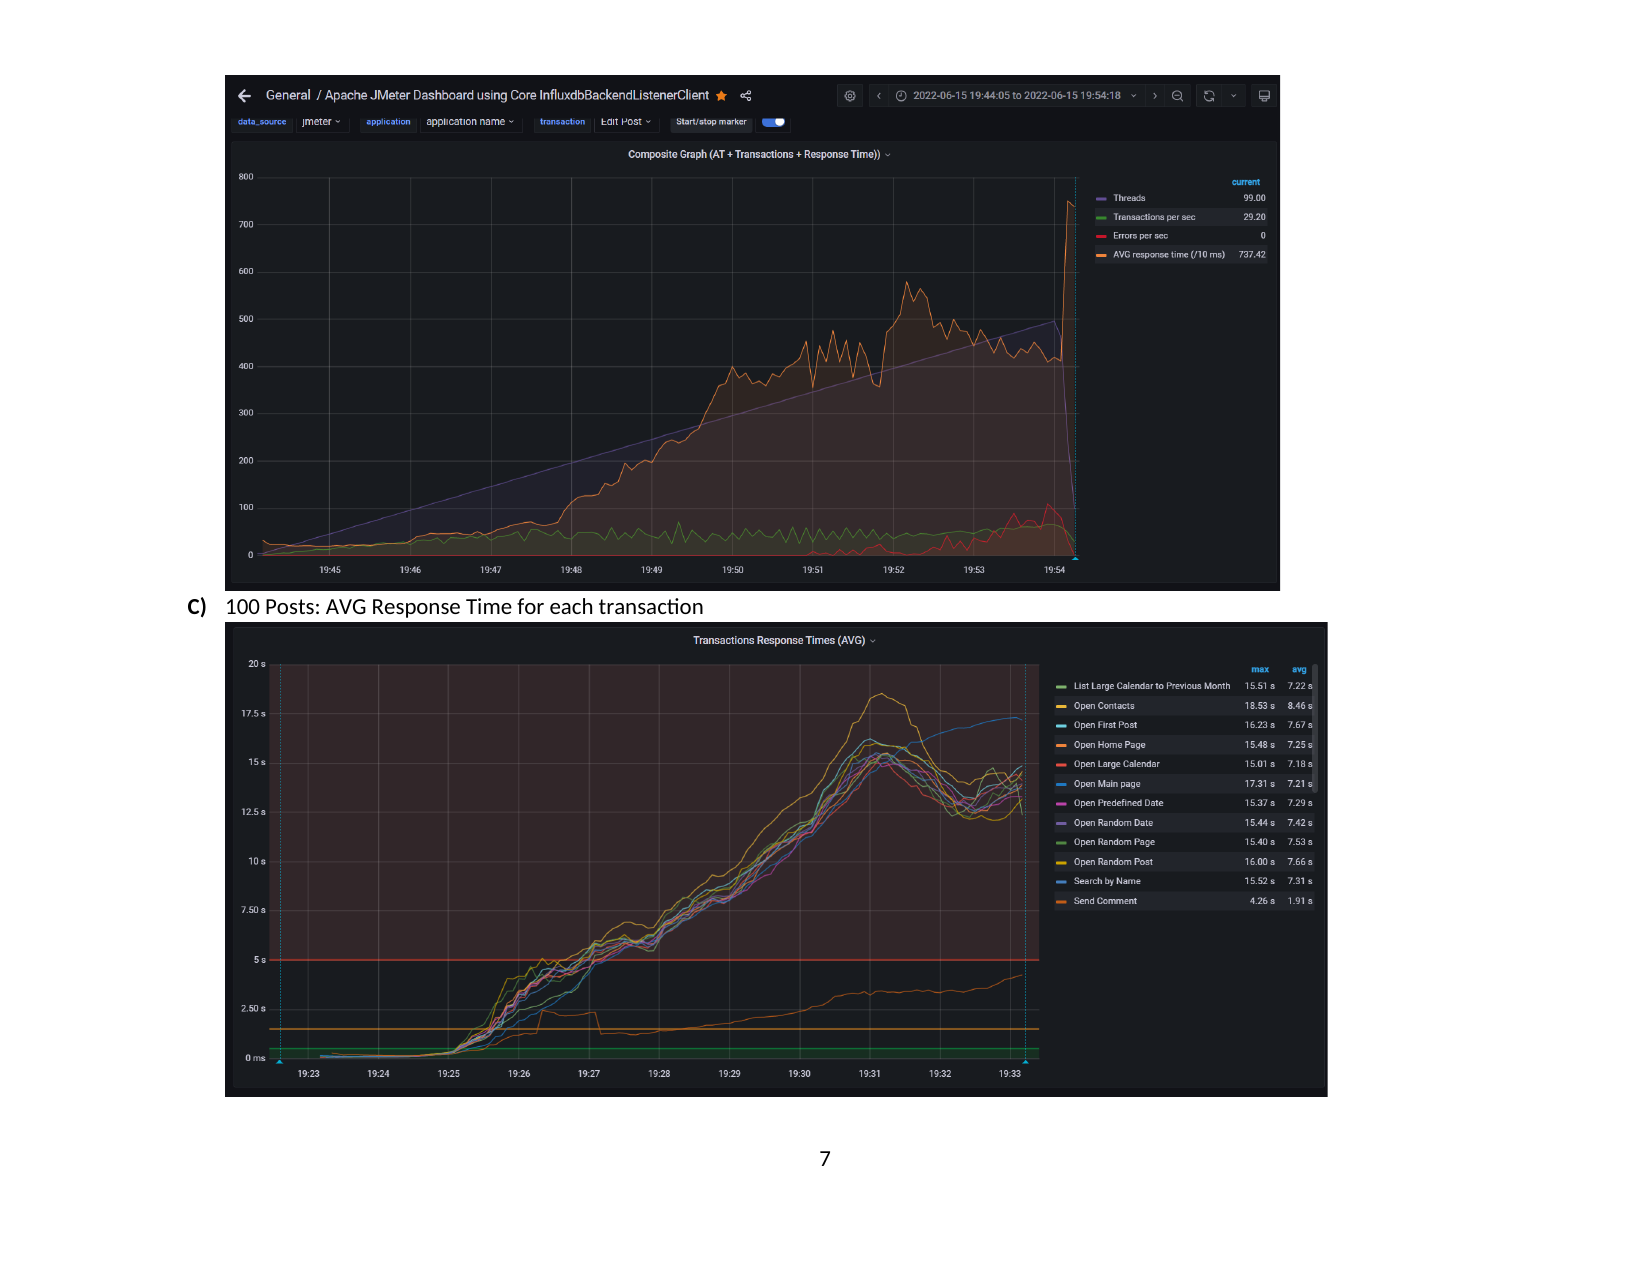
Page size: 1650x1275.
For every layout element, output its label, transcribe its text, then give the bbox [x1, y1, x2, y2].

picture [225, 622, 1328, 1097]
picture [225, 75, 1280, 591]
list 100 Posts: AVG Response Time for each transaction [187, 593, 1575, 621]
